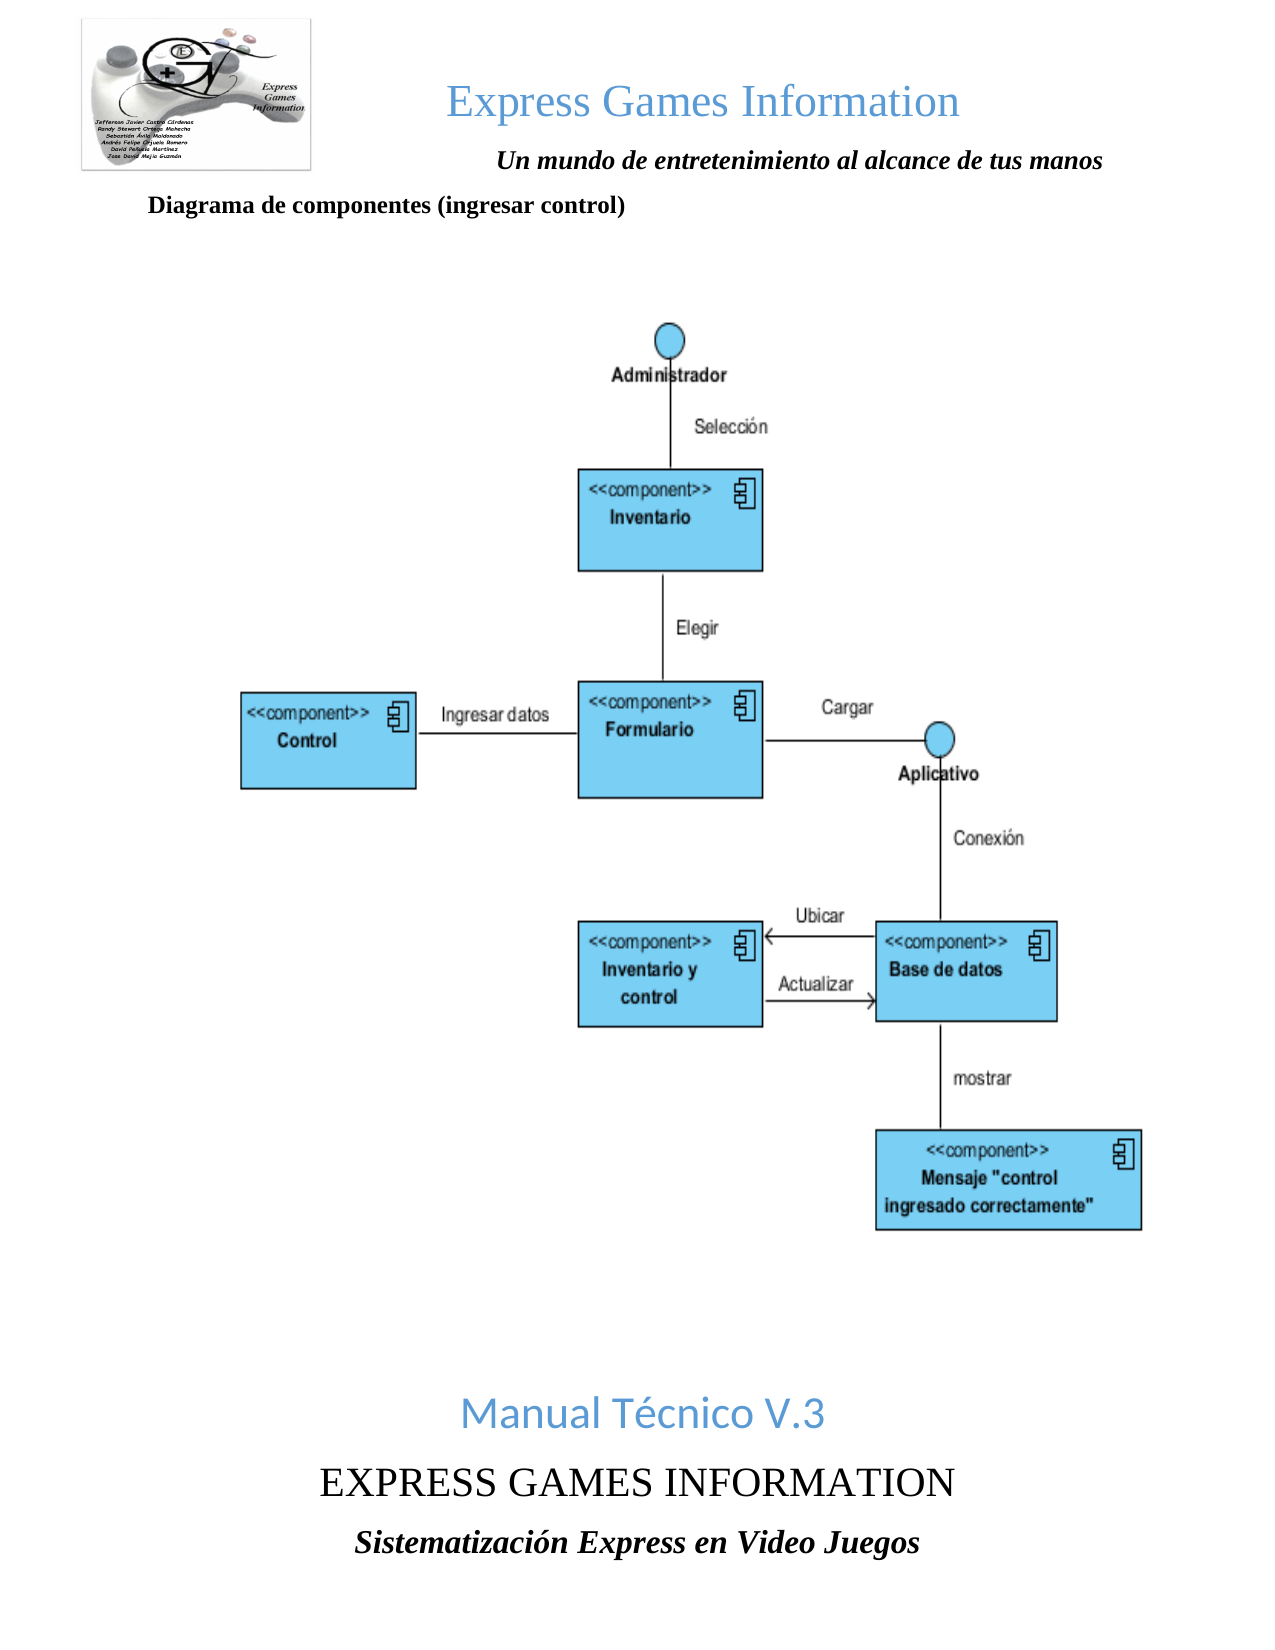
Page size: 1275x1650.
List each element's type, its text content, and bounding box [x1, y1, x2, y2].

picture [147, 301, 1259, 1340]
subtitle Diagrama de componentes (ingresar control) [148, 190, 1127, 219]
picture [75, 15, 316, 174]
